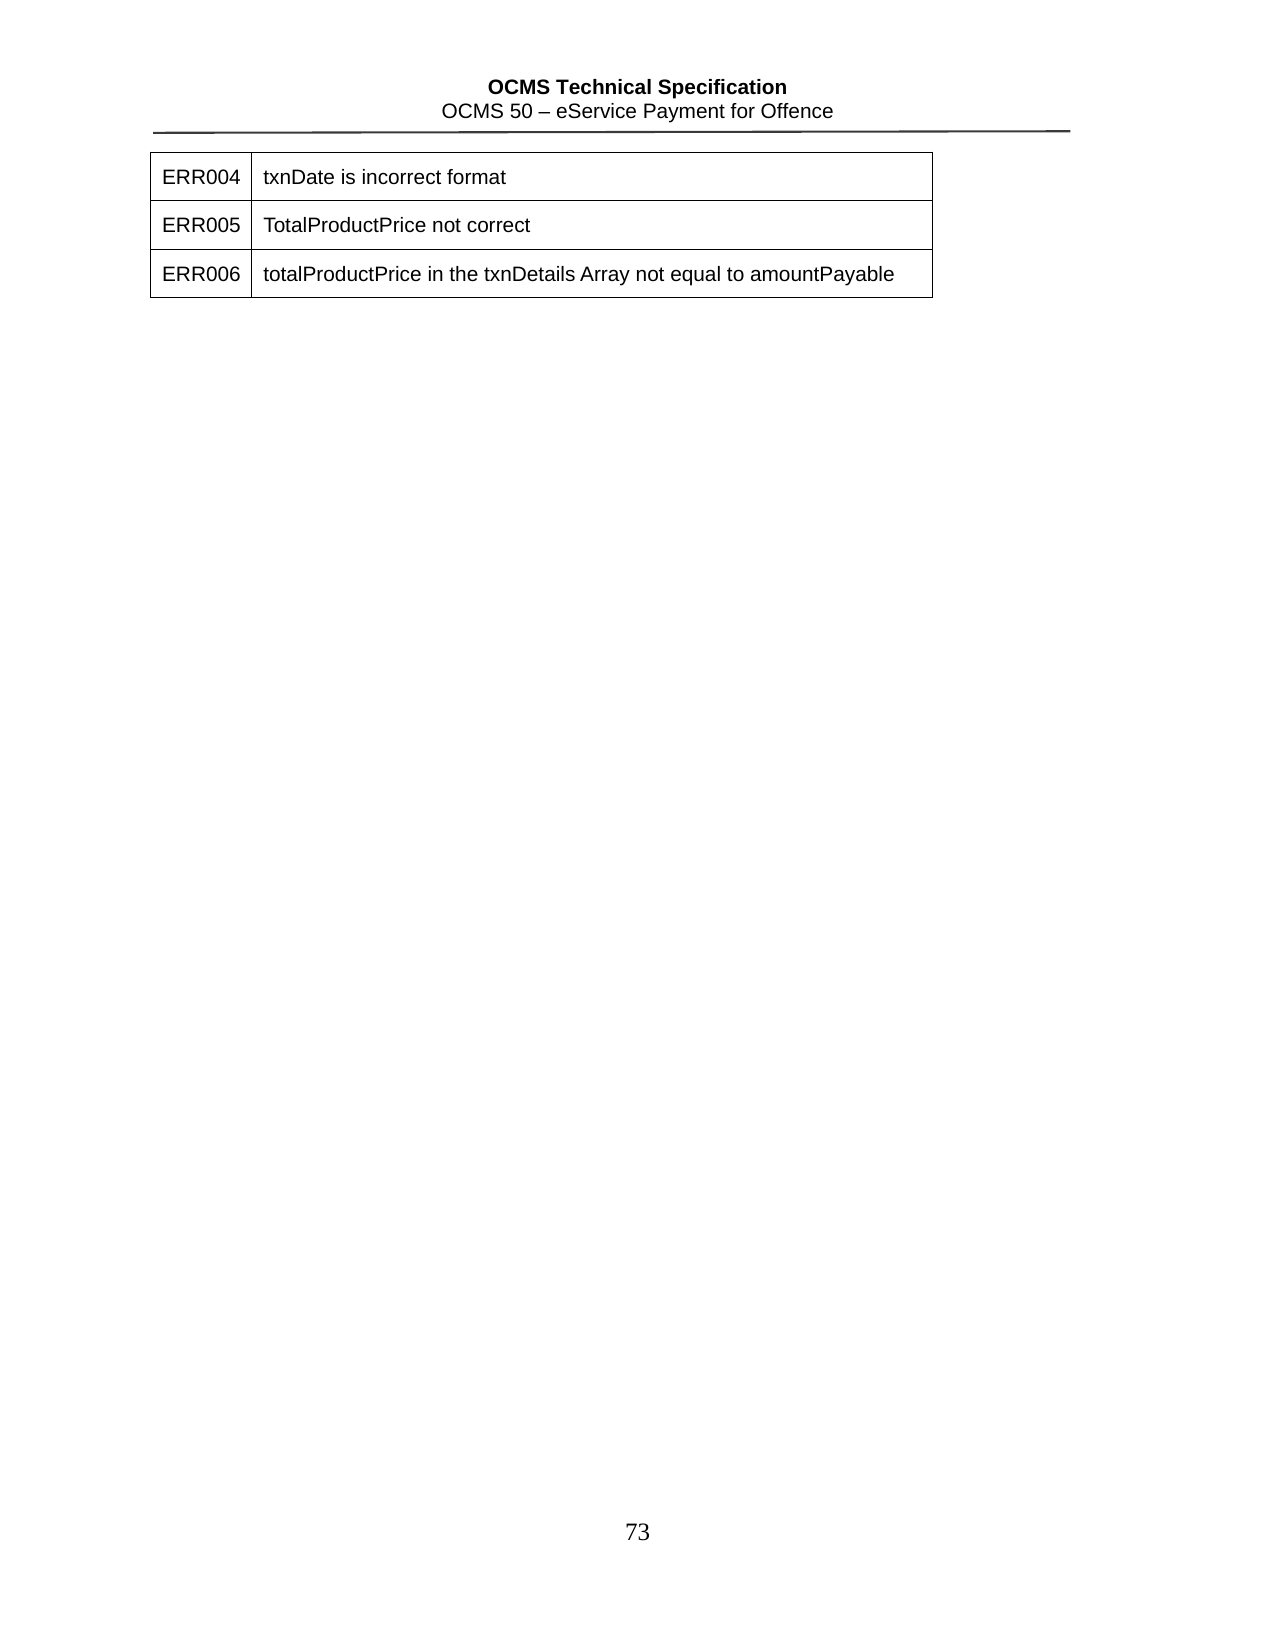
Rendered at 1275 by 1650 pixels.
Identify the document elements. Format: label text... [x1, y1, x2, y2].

table_cell TotalProductPrice not correct [252, 201, 932, 249]
table_cell totalProductPrice in the txnDetails Array not equal to amountPayable [252, 250, 932, 297]
table_cell ERR005 [151, 201, 251, 249]
table_cell ERR006 [151, 250, 251, 297]
table_cell ERR004 [151, 153, 251, 200]
table_cell txnDate is incorrect format [252, 153, 932, 200]
